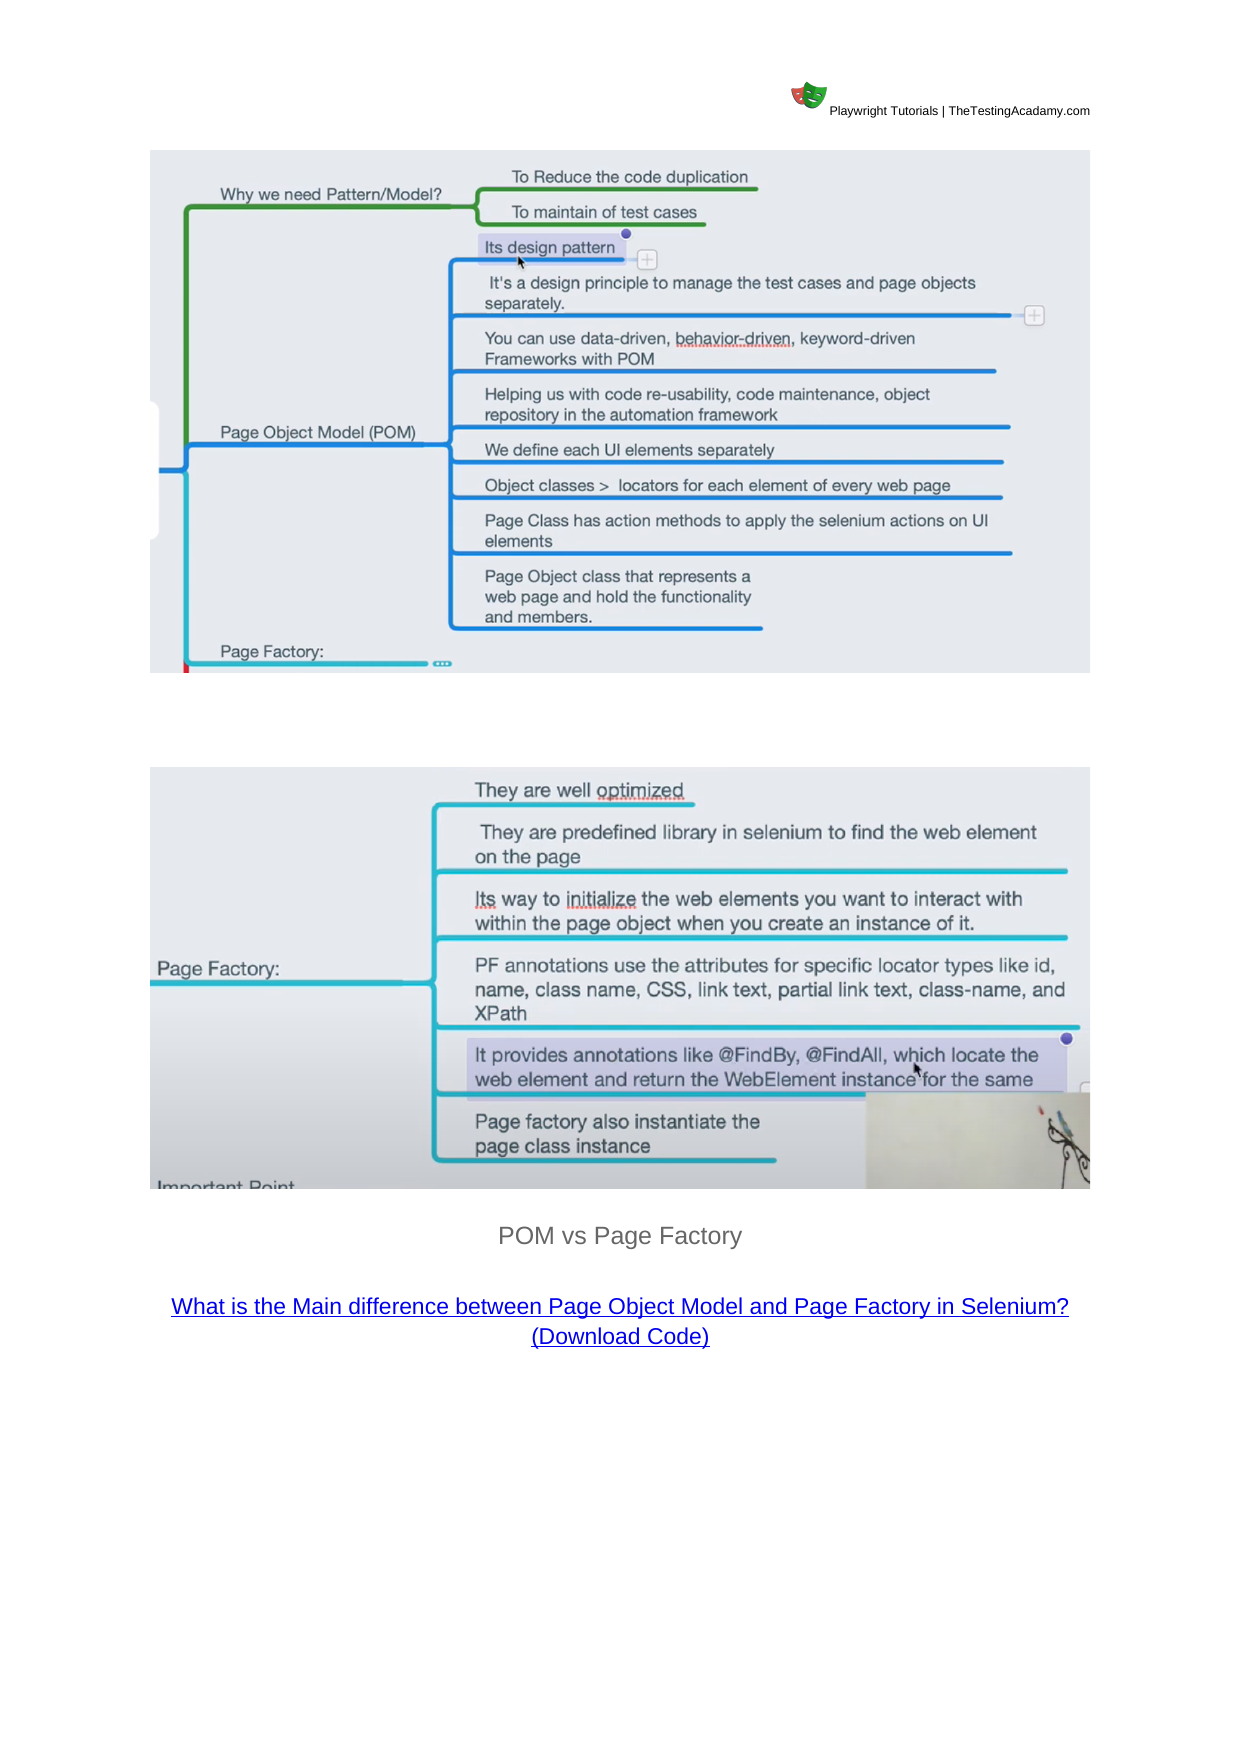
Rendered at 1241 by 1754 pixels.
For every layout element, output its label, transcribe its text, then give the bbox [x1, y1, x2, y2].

subtitle POM vs Page Factory [150, 1221, 1090, 1250]
picture [150, 150, 1091, 673]
picture [789, 75, 830, 115]
text What is the Main difference between Page Object Model and Page Factory in Selenium? (Download Code) [150, 1293, 1090, 1349]
picture [150, 767, 1091, 1189]
